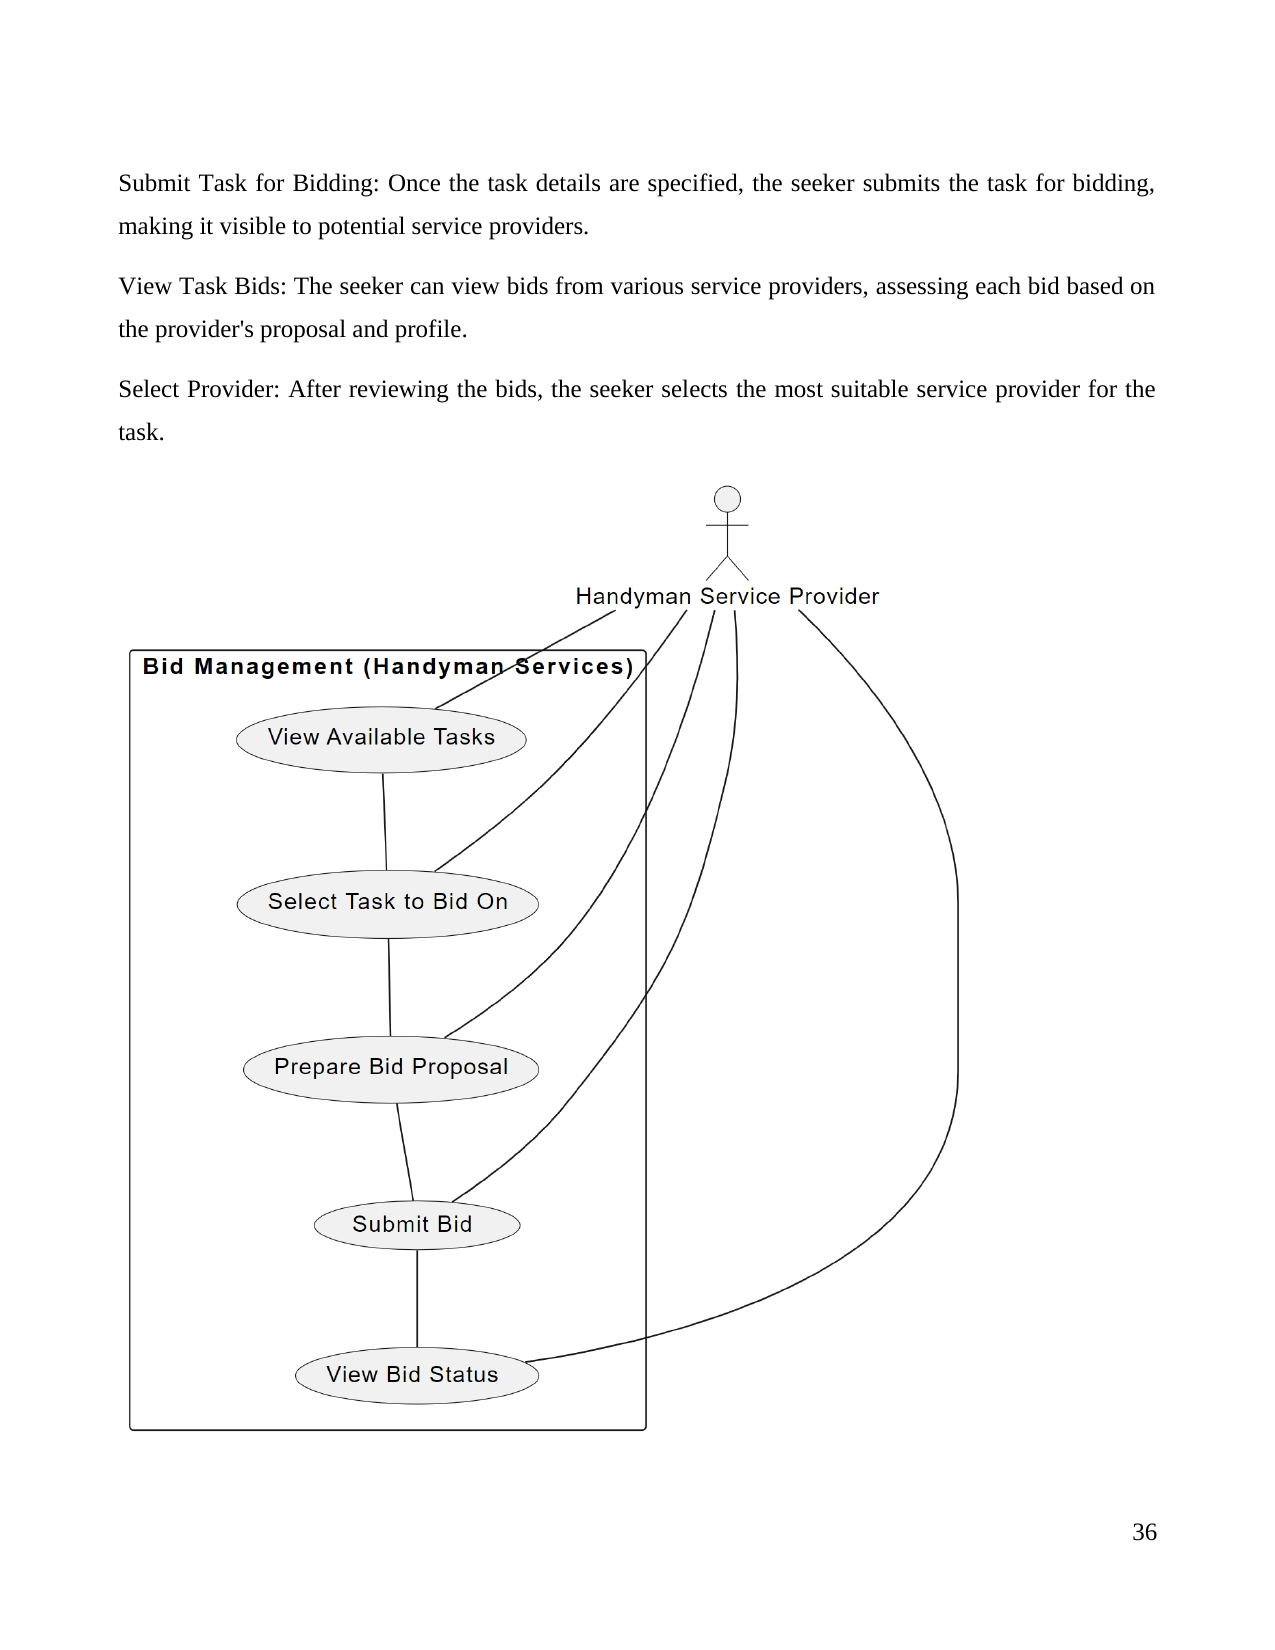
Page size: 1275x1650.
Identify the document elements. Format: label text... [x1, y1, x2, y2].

text View Task Bids: The seeker can view bids from various service providers, assessing each bid based on the provider's proposal and profile. [118, 271, 1157, 343]
picture [118, 476, 1023, 1452]
text Select Provider: After reviewing the bids, the seeker selects the most suitable service provider for the task. [118, 374, 1157, 446]
text Submit Task for Bidding: Once the task details are specified, the seeker submits the task for bidding, making it visible to potential service providers. [118, 168, 1157, 240]
